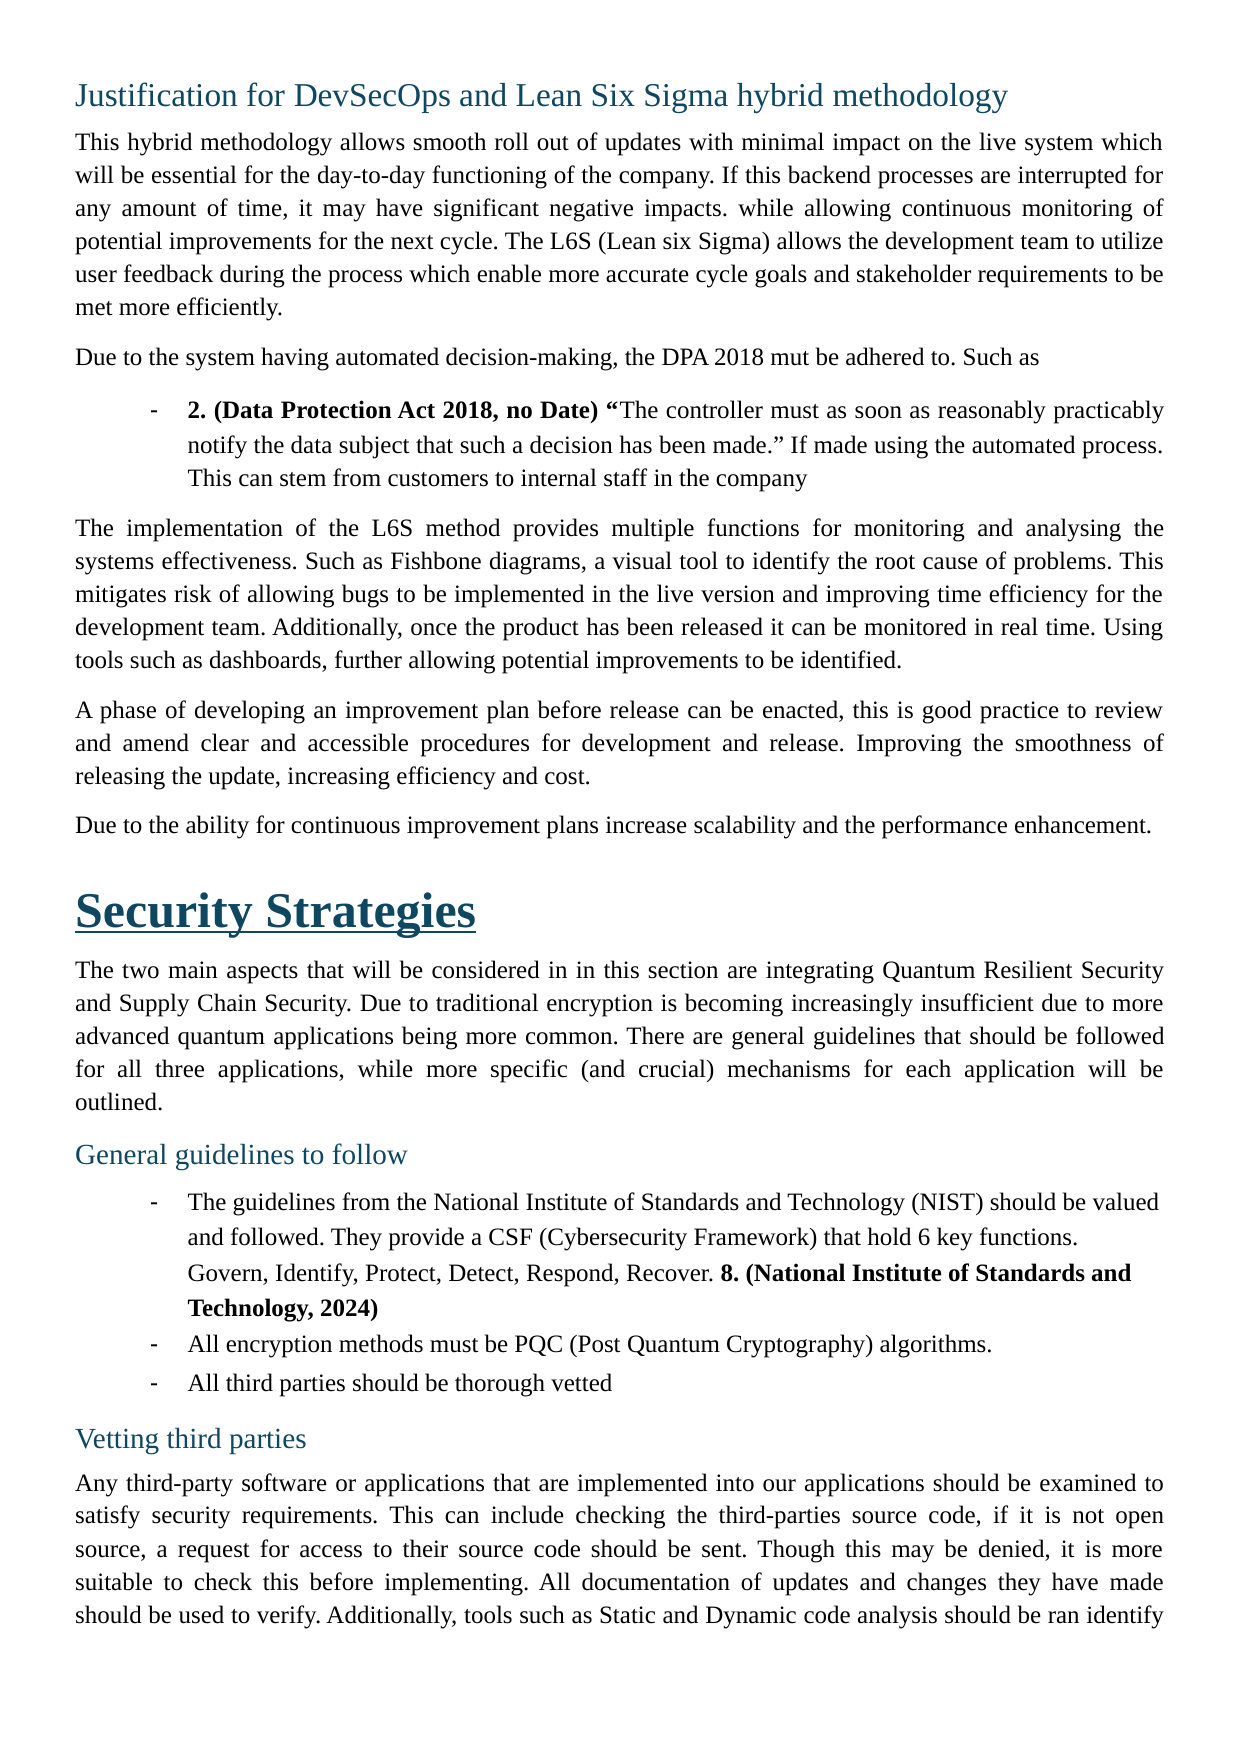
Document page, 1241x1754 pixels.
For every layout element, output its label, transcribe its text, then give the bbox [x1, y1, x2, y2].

subtitle Vetting third parties [75, 1421, 1165, 1454]
subtitle Security Strategies [75, 881, 1165, 938]
text Due to the ability for continuous improvement plans increase scalability and the performance enhancement. [75, 810, 1165, 839]
list The guidelines from the National Institute of Standards and Technology (NIST) should be valued and followed. They provide a CSF (Cybersecurity Framework) that hold 6 key functions. Govern, Identify, Protect, Detect, Respond, Recover. 8. (National Institute of Standards and Technology, 2024) [150, 1184, 1165, 1321]
text A phase of developing an improvement plan before release can be enacted, this is good practice to review and amend clear and accessible procedures for development and release. Improving the smoothness of releasing the update, increasing efficiency and cost. [75, 695, 1165, 789]
text This hybrid methodology allows smooth roll out of updates with minimal impact on the live system which will be essential for the day-to-day functioning of the company. If this backend processes are interrupted for any amount of time, it may have significant negative impacts. while allowing continuous monitoring of potential improvements for the next cycle. The L6S (Lean six Sigma) allows the development team to utilize user feedback during the process which enable more accurate cycle goals and stakeholder requirements to be met more efficiently. [75, 127, 1165, 321]
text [75, 1468, 1165, 1628]
list 2. (Data Protection Act 2018, no Date) “The controller must as soon as reasonably practicably notify the data subject that such a decision has been made.” If made using the automated process. This can stem from customers to internal staff in the company [150, 392, 1165, 492]
subtitle Justification for DevSecOps and Lean Six Sigma hybrid methodology [75, 75, 1165, 113]
text The implementation of the L6S method provides multiple functions for monitoring and analysing the systems effectiveness. Such as Fishbone diagrams, a visual tool to identify the root cause of problems. This mitigates risk of allowing bugs to be implemented in the live version and improving time efficiency for the development team. Additionally, once the product has been released it can be monitored in real time. Using tools such as dashboards, further allowing potential improvements to be identified. [75, 513, 1165, 674]
list All encryption methods must be PQC (Post Quantum Cryptography) algorithms. [150, 1326, 1165, 1360]
text Due to the system having automated decision-making, the DPA 2018 mut be adhered to. Such as [75, 342, 1165, 371]
subtitle General guidelines to follow [75, 1137, 1165, 1171]
text The two main aspects that will be considered in in this section are integrating Quantum Resilient Security and Supply Chain Security. Due to traditional encryption is becoming increasingly insufficient due to more advanced quantum applications being more common. There are general guidelines that should be followed for all three applications, while more specific (and crucial) mechanisms for each application will be outlined. [75, 955, 1165, 1116]
list All third parties should be thorough vetted [150, 1365, 1165, 1399]
